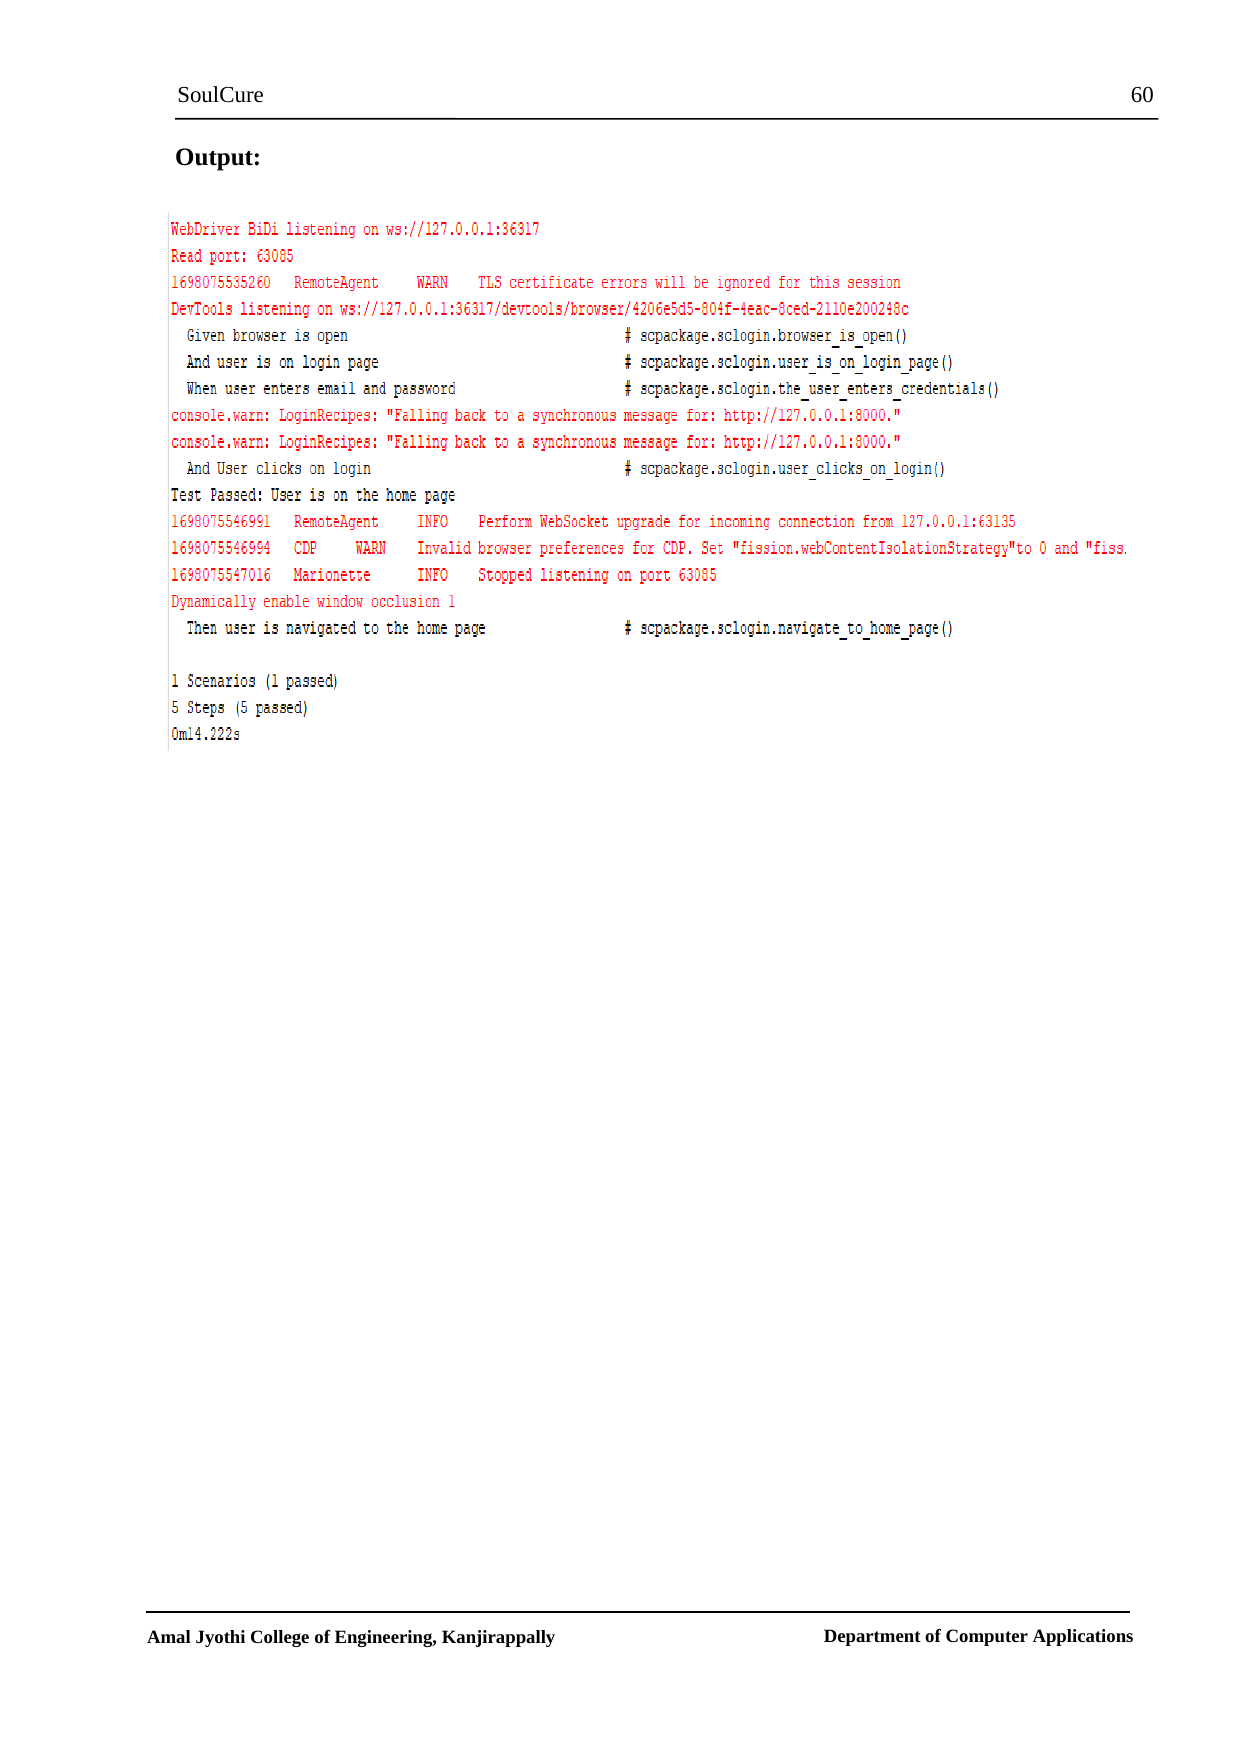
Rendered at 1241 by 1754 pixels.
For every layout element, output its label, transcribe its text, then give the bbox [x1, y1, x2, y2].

text Output: [175, 142, 1043, 170]
picture [166, 212, 1126, 749]
